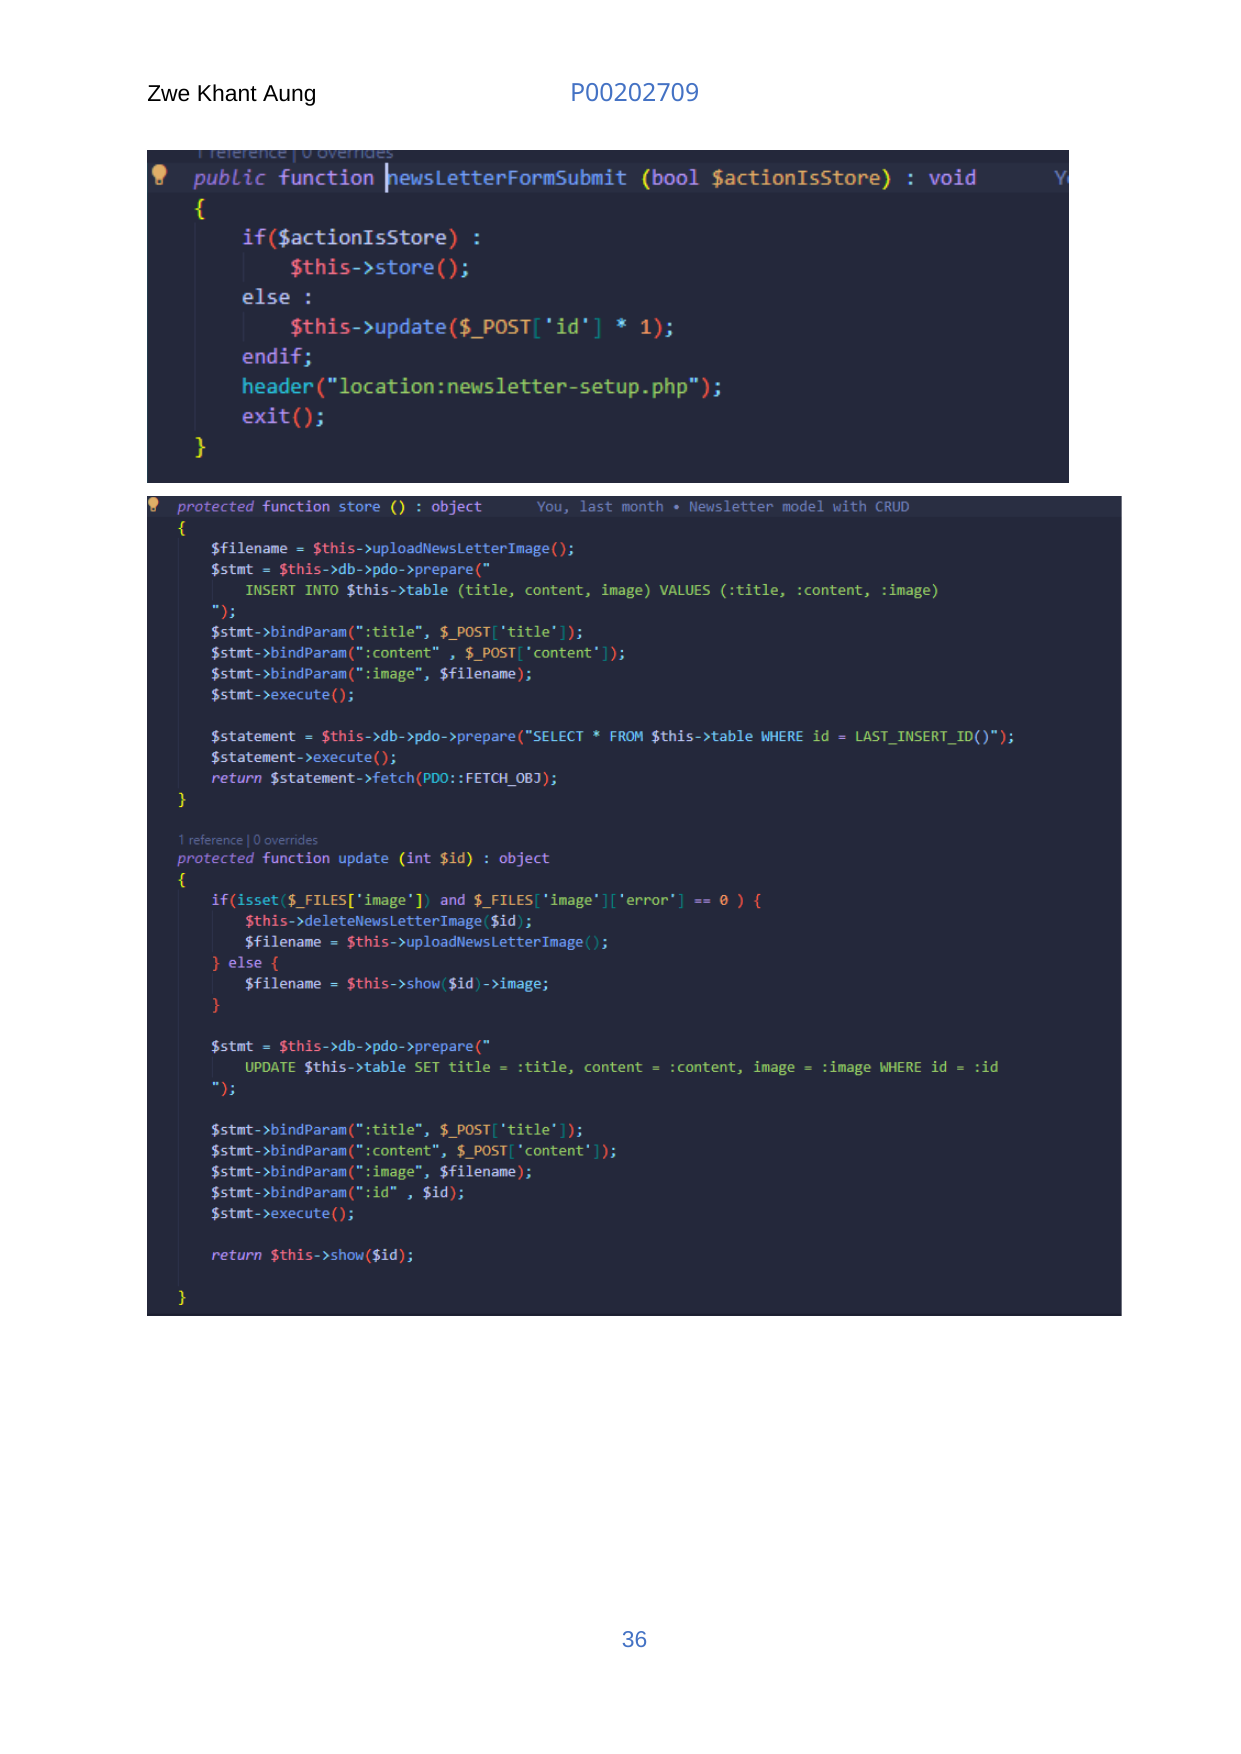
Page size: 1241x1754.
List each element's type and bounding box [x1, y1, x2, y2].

picture [147, 496, 1122, 1316]
picture [147, 150, 1069, 483]
